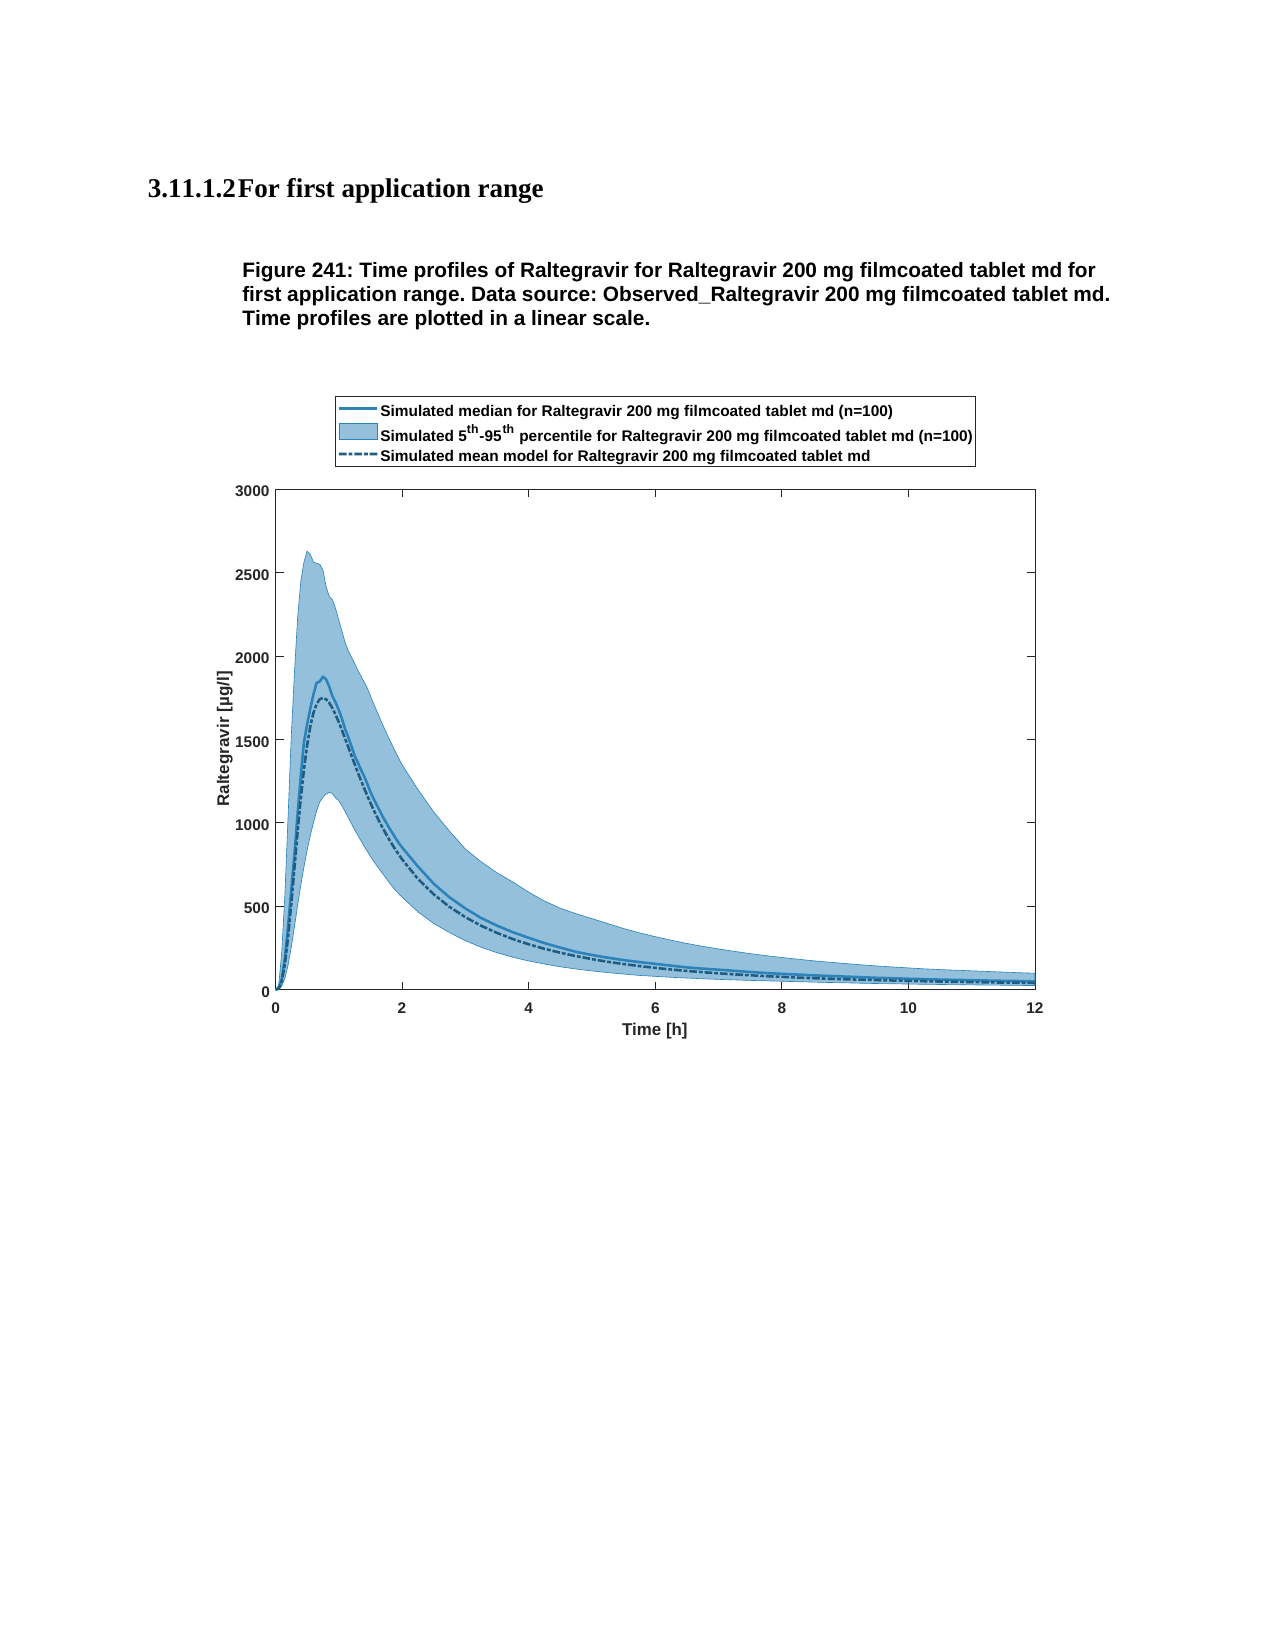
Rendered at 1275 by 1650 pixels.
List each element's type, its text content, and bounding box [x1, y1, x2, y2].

subtitle For first application range [148, 173, 1127, 204]
